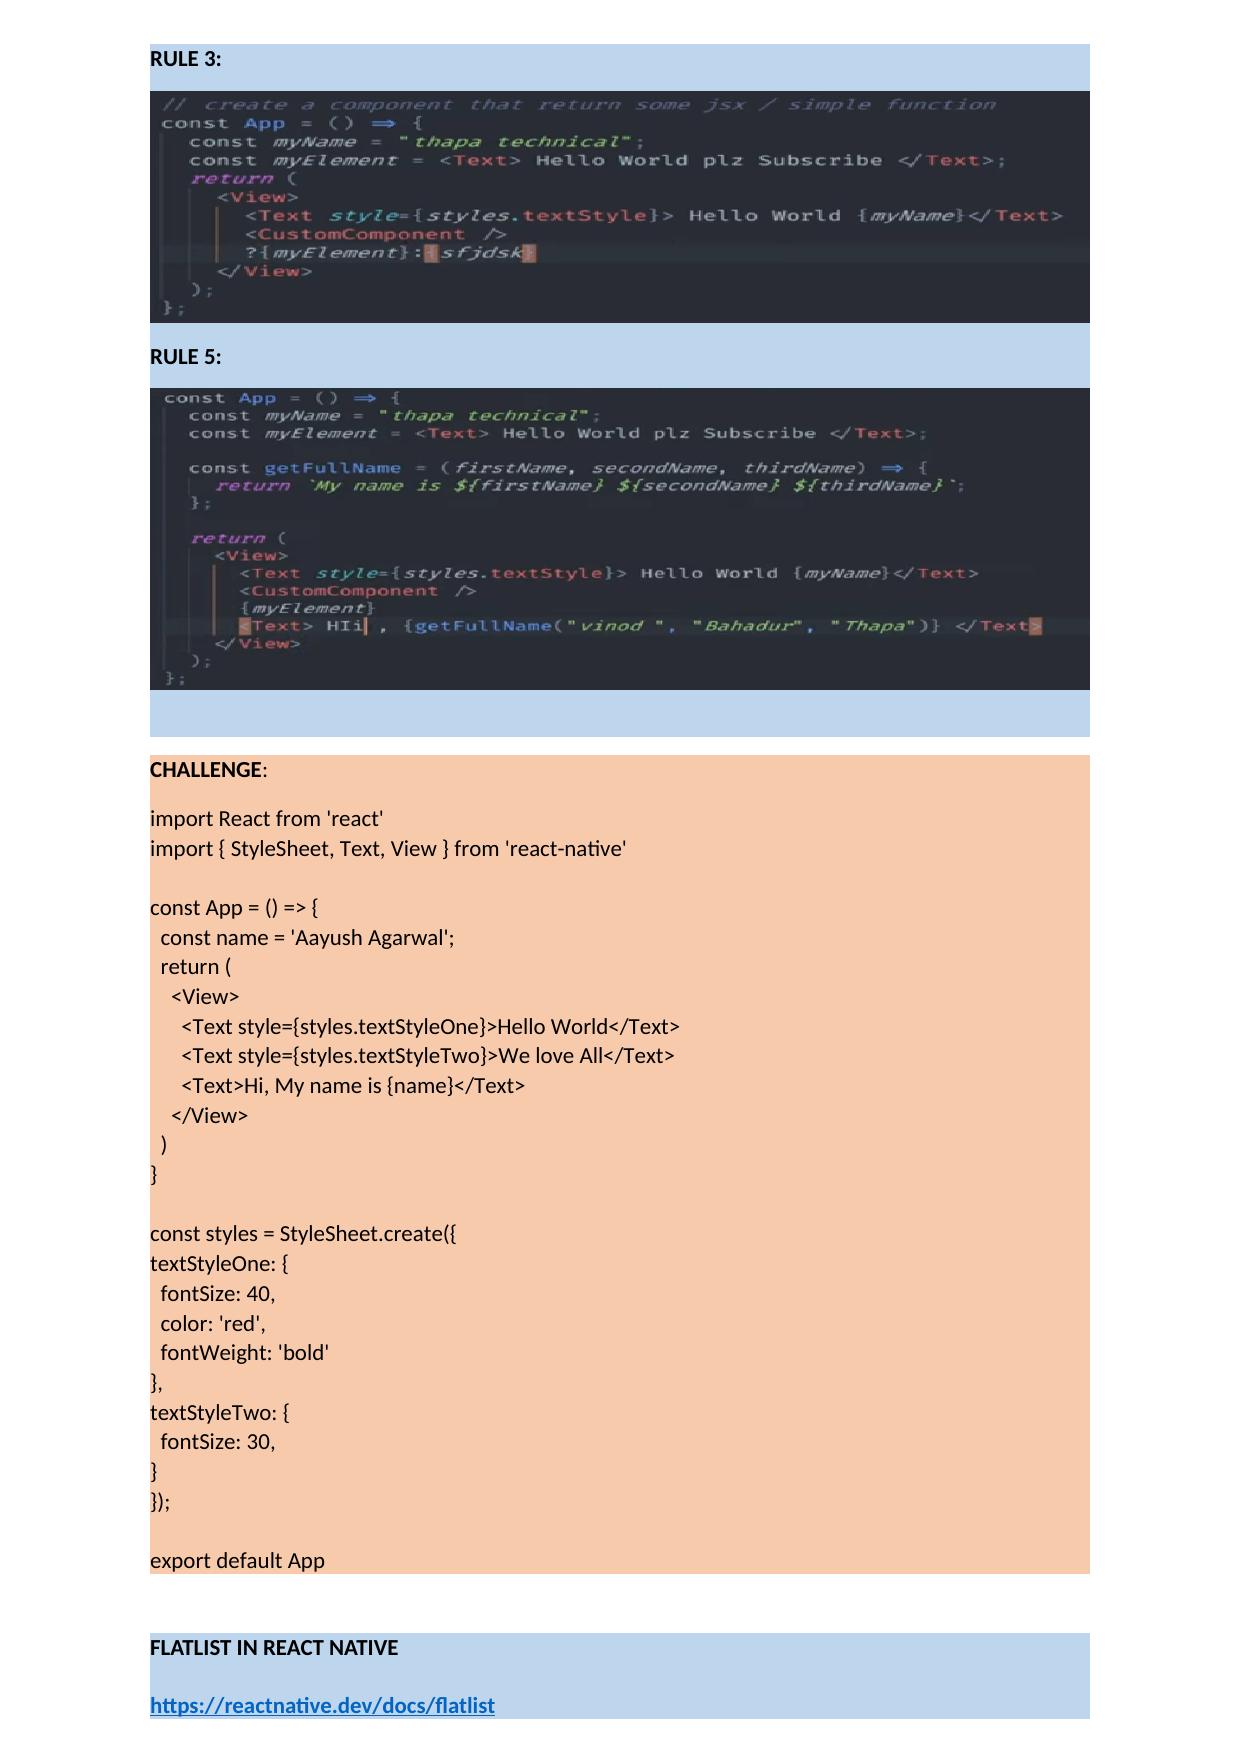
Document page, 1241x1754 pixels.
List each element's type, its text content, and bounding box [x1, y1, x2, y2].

subtitle FLATLIST IN REACT NATIVE [150, 1633, 1090, 1662]
text textStyleTwo: { [150, 1396, 1090, 1426]
text import { StyleSheet, Text, View } from 'react-native' [150, 832, 1090, 862]
text RULE 3: [150, 44, 1090, 72]
text } [150, 1158, 1090, 1188]
text export default App [150, 1544, 1090, 1574]
subtitle https://reactnative.dev/docs/flatlist [150, 1691, 1090, 1719]
text <Text style={styles.textStyleOne}>Hello World</Text> [150, 1010, 1090, 1040]
text ) [150, 1129, 1090, 1158]
text fontWeight: 'bold' [150, 1337, 1090, 1366]
text </View> [150, 1099, 1090, 1129]
text const name = 'Aayush Agarwal'; [150, 921, 1090, 951]
text CHALLENGE: [150, 755, 1090, 783]
text const styles = StyleSheet.create({ [150, 1218, 1090, 1248]
text const App = () => { [150, 891, 1090, 921]
picture [150, 91, 1090, 323]
text }); [150, 1485, 1090, 1515]
text <View> [150, 980, 1090, 1010]
text fontSize: 40, [150, 1277, 1090, 1307]
picture [150, 388, 1090, 690]
text color: 'red', [150, 1307, 1090, 1337]
text <Text>Hi, My name is {name}</Text> [150, 1069, 1090, 1099]
text textStyleOne: { [150, 1248, 1090, 1277]
text fontSize: 30, [150, 1426, 1090, 1455]
text }, [150, 1366, 1090, 1396]
text return ( [150, 951, 1090, 980]
text } [150, 1455, 1090, 1485]
text RULE 5: [150, 342, 1090, 370]
text <Text style={styles.textStyleTwo}>We love All</Text> [150, 1040, 1090, 1069]
text import React from 'react' [150, 802, 1090, 832]
